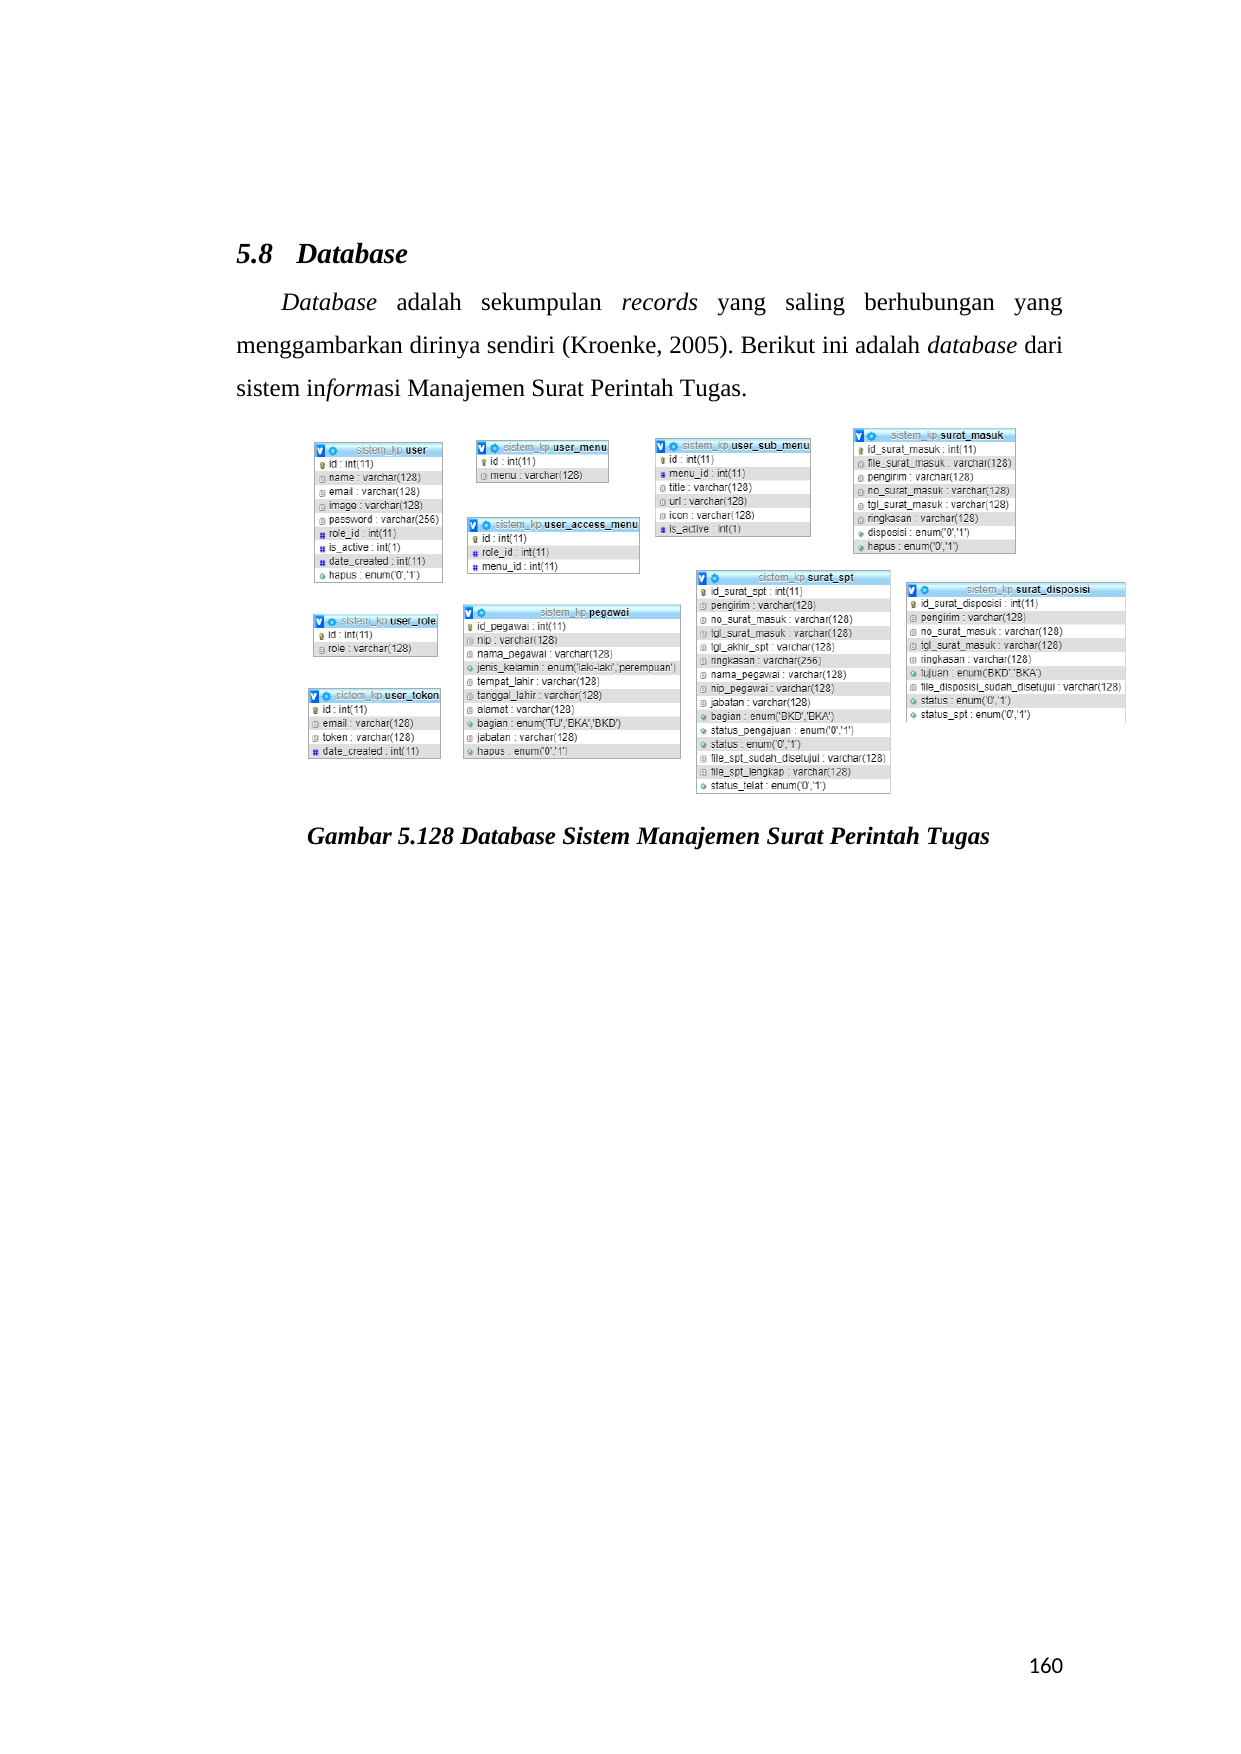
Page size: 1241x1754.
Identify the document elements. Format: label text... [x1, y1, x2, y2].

subtitle Database [236, 236, 1063, 270]
text Gambar 5.128 Database Sistem Manajemen Surat Perintah Tugas [236, 821, 1063, 850]
picture [281, 416, 1145, 808]
text Database adalah sekumpulan records yang saling berhubungan yang menggambarkan dirinya sendiri (Kroenke, 2005). Berikut ini adalah database dari sistem informasi Manajemen Surat Perintah Tugas. [236, 287, 1063, 402]
